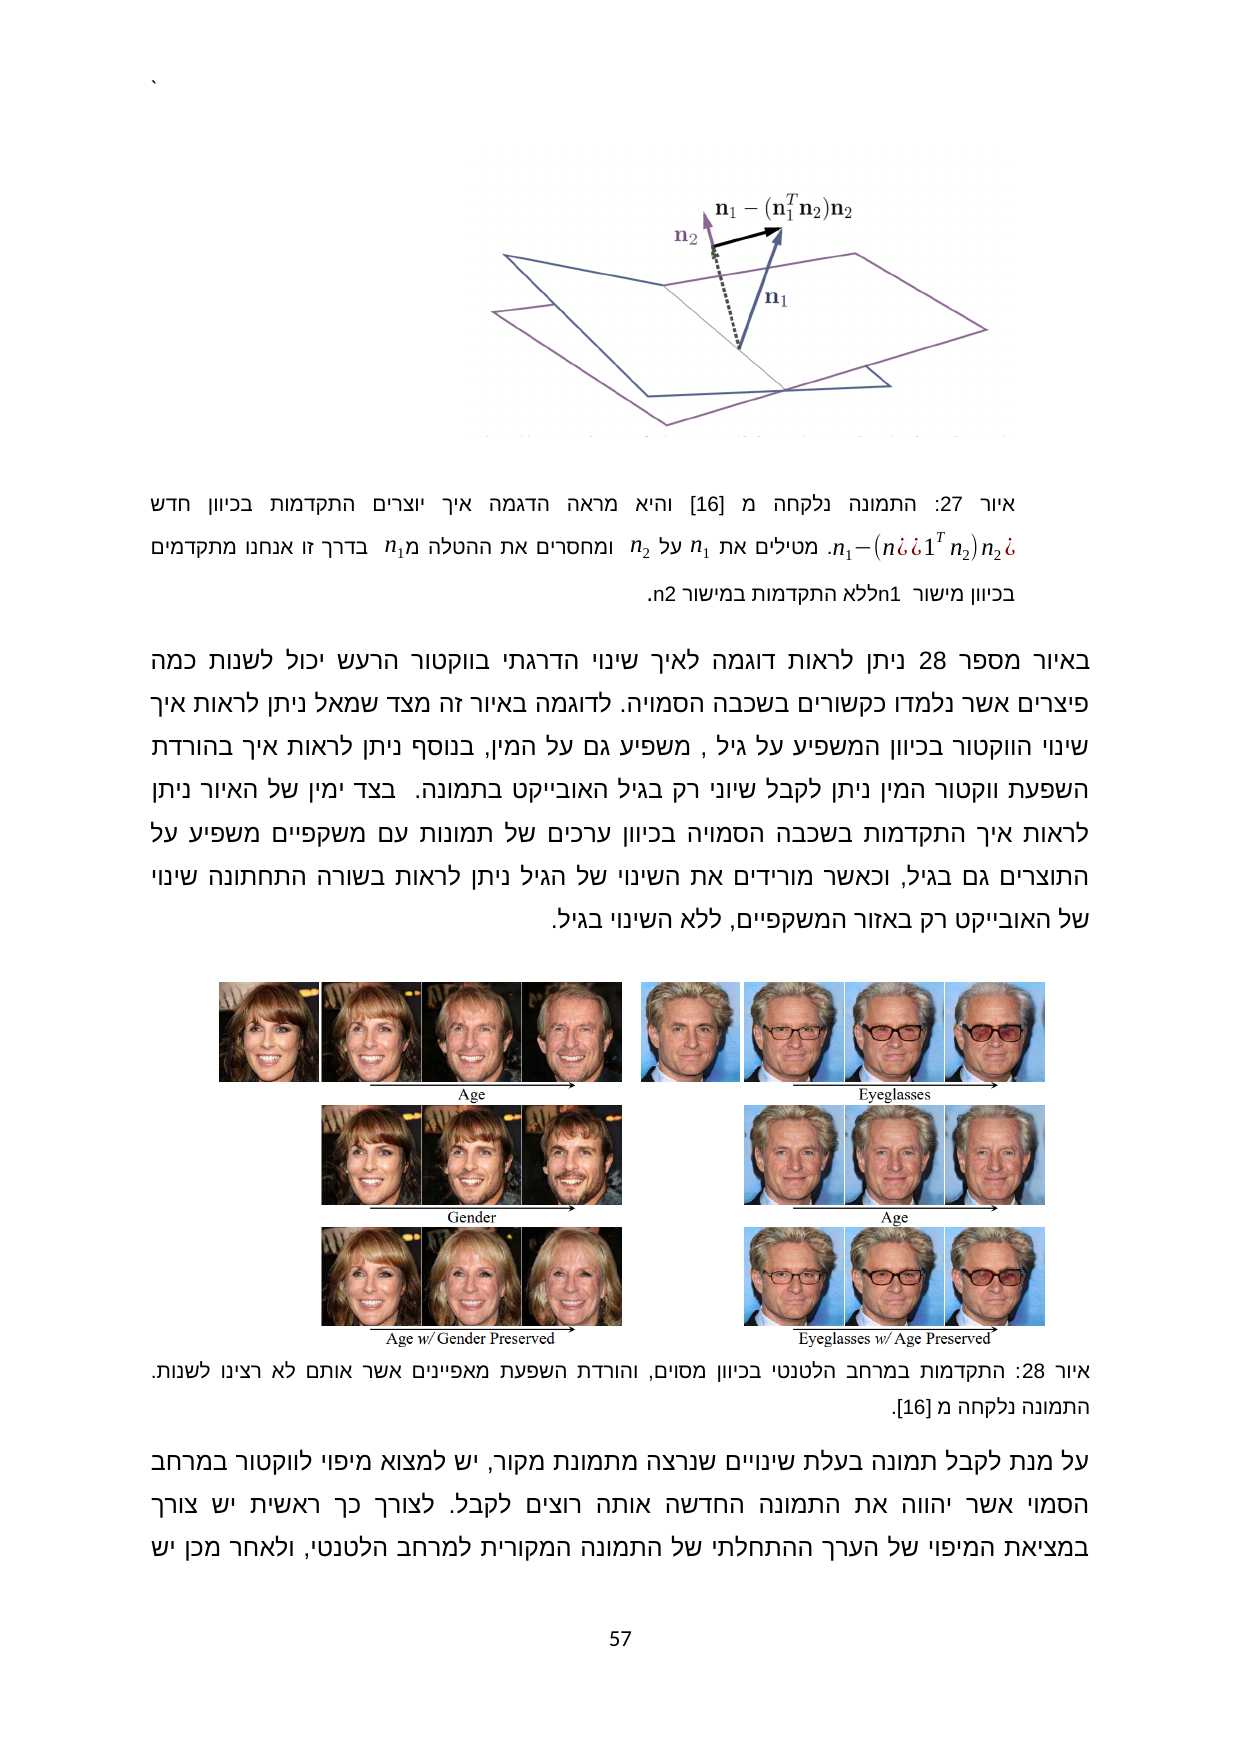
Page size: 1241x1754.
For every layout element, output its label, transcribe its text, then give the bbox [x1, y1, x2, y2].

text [150, 1447, 1090, 1562]
picture [465, 150, 1015, 437]
picture [161, 964, 1090, 1347]
text באיור מספר 28 ניתן לראות דוגמה לאיך שינוי הדרגתי בווקטור הרעש יכול לשנות כמה פיצרים אשר נלמדו כקשורים בשכבה הסמויה. לדוגמה באיור זה מצד שמאל ניתן לראות איך שינוי הווקטור בכיוון המשפיע על גיל , משפיע גם על המין, בנוסף ניתן לראות איך בהורדת השפעת ווקטור המין ניתן לקבל שיוני רק בגיל האובייקט בתמונה. בצד ימין של האיור ניתן לראות איך התקדמות בשכבה הסמויה בכיוון ערכים של תמונות עם משקפיים משפיע על התוצרים גם בגיל, וכאשר מורידים את השינוי של הגיל ניתן לראות בשורה התחתונה שינוי של האובייקט רק באזור המשקפיים, ללא השינוי בגיל. [150, 646, 1090, 934]
